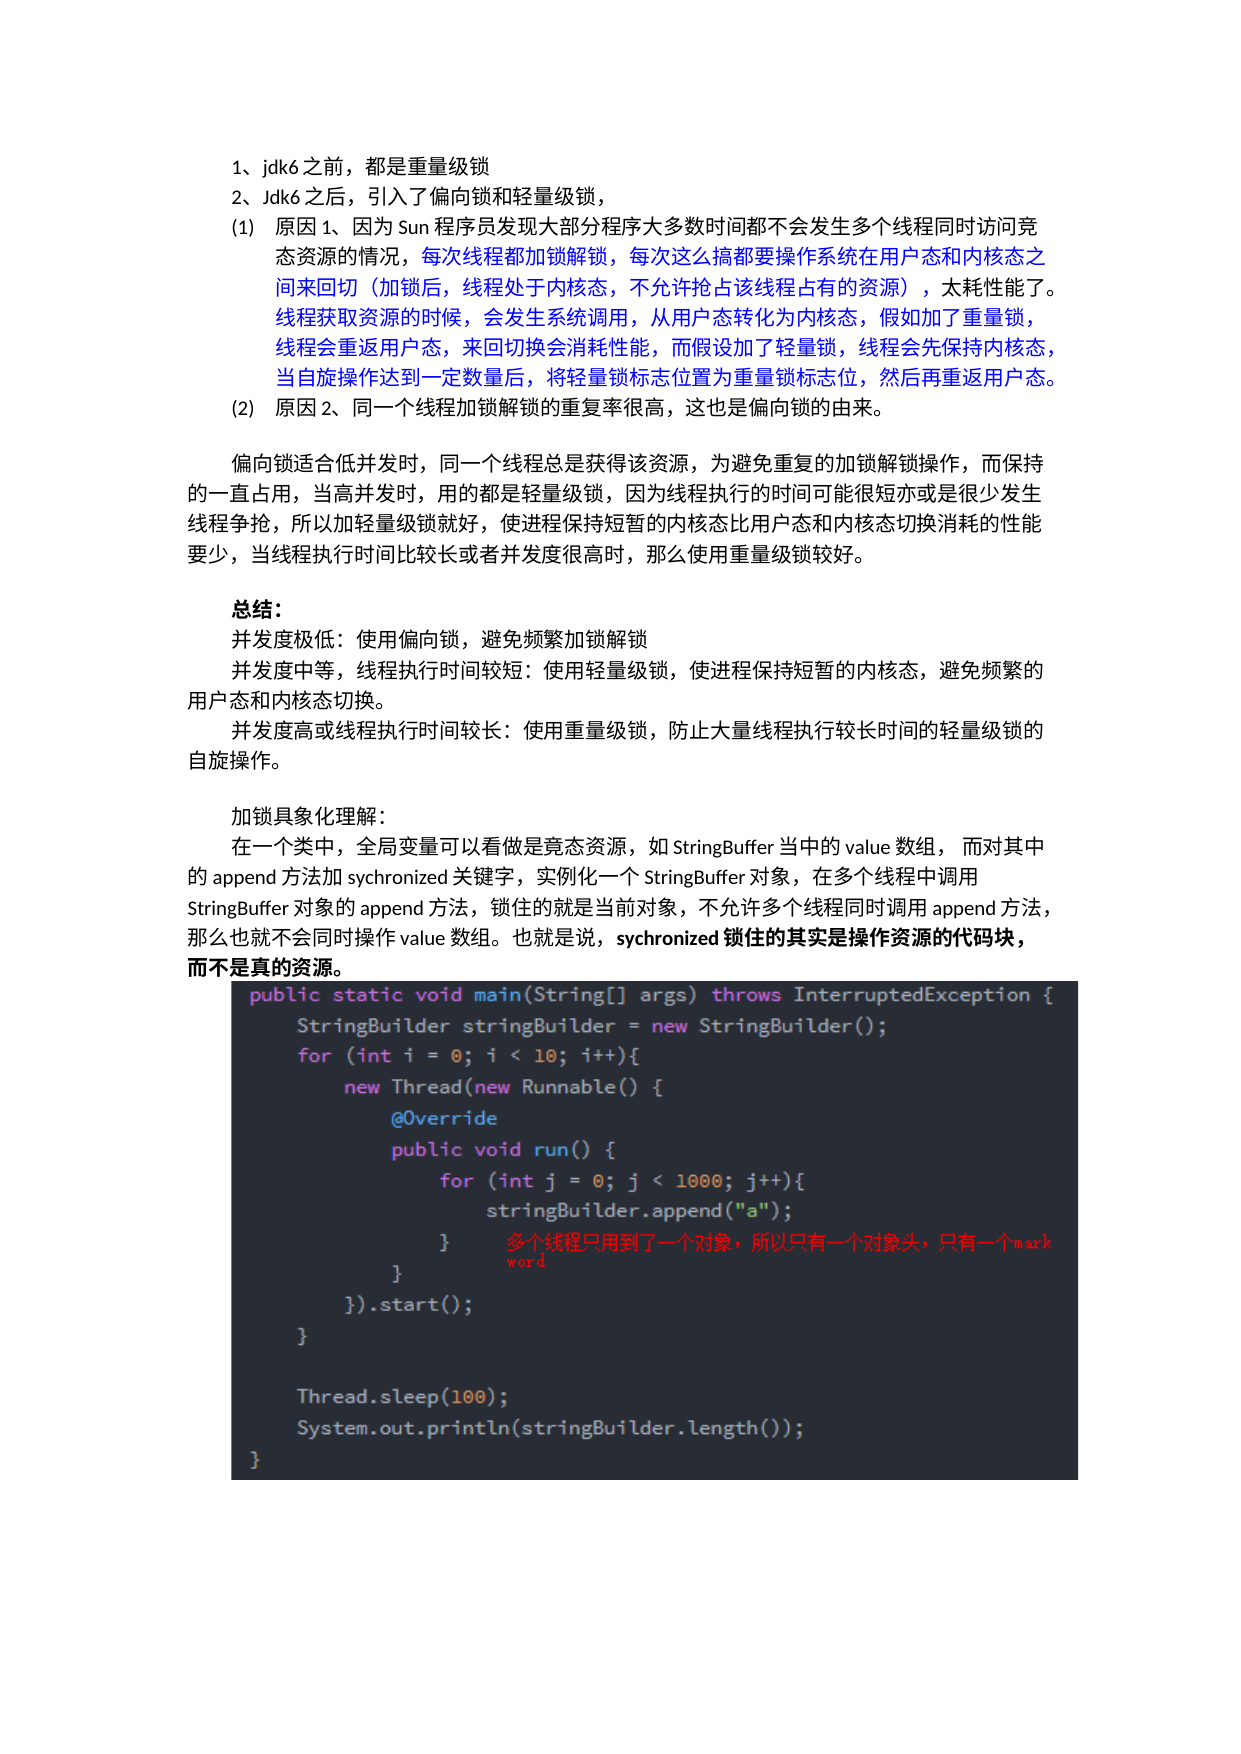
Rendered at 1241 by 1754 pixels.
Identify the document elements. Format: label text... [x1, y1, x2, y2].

list 并发度高或线程执行时间较长：使用重量级锁，防止大量线程执行较长时间的轻量级锁的自旋操作。 [187, 714, 1053, 775]
list 原因2、同一个线程加锁解锁的重复率很高，这也是偏向锁的由来。 [231, 392, 1053, 422]
list 总结： [187, 593, 1053, 624]
list jdk6之前，都是重量级锁 [231, 150, 1053, 180]
list 偏向锁适合低并发时，同一个线程总是获得该资源，为避免重复的加锁解锁操作，而保持的一直占用，当高并发时，用的都是轻量级锁，因为线程执行的时间可能很短亦或是很少发生线程争抢，所以加轻量级锁就好，使进程保持短暂的内核态比用户态和内核态切换消耗的性能要少，当线程执行时间比较长或者并发度很高时，那么使用重量级锁较好。 [187, 447, 1053, 568]
list Jdk6之后，引入了偏向锁和轻量级锁， [231, 180, 1053, 210]
list 原因1、因为Sun 程序员发现大部分程序大多数时间都不会发生多个线程同时访问竞态资源的情况，每次线程都加锁解锁，每次这么搞都要操作系统在用户态和内核态之间来回切（加锁后，线程处于内核态，不允许抢占该线程占有的资源），太耗性能了。线程获取资源的时候，会发生系统调用，从用户态转化为内核态，假如加了重量锁，线程会重返用户态，来回切换会消耗性能，而假设加了轻量锁，线程会先保持内核态，当自旋操作达到一定数量后，将轻量锁标志位置为重量锁标志位，然后再重返用户态。 [231, 210, 1053, 392]
list 并发度中等，线程执行时间较短：使用轻量级锁，使进程保持短暂的内核态，避免频繁的用户态和内核态切换。 [187, 654, 1053, 714]
list 加锁具象化理解： [187, 800, 1053, 830]
list 在一个类中，全局变量可以看做是竟态资源，如StringBuffer当中的value数组， 而对其中的append方法加sychronized关键字，实例化一个StringBuffer对象，在多个线程中调用StringBuffer对象的append方法，锁住的就是当前对象，不允许多个线程同时调用append方法，那么也就不会同时操作value数组。也就是说，sychronized锁住的其实是操作资源的代码块，而不是真的资源。 [187, 830, 1053, 981]
picture [231, 981, 1079, 1480]
list 并发度极低：使用偏向锁，避免频繁加锁解锁 [187, 624, 1053, 654]
